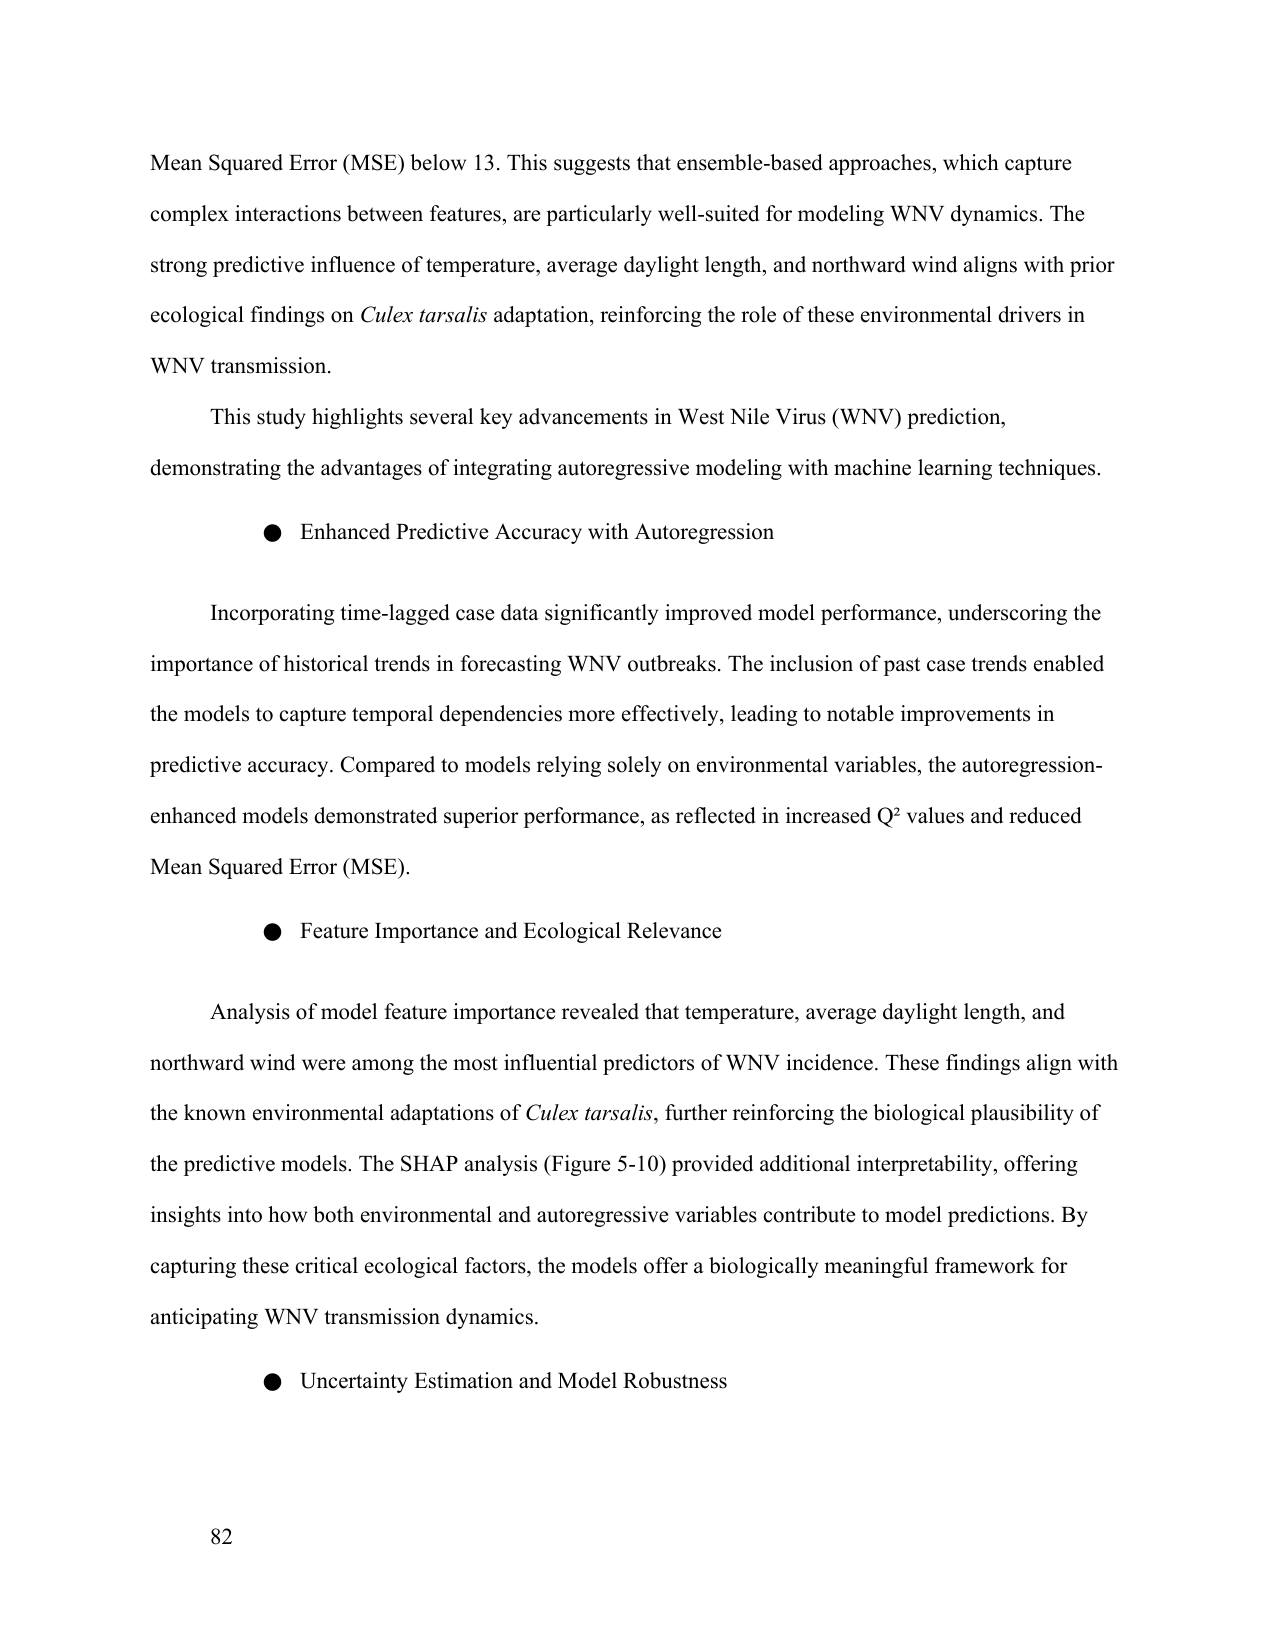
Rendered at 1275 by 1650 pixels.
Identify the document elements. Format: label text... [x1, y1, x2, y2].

text Incorporating time-lagged case data significantly improved model performance, underscoring the importance of historical trends in forecasting WNV outbreaks. The inclusion of past case trends enabled the models to capture temporal dependencies more effectively, leading to notable improvements in predictive accuracy. Compared to models relying solely on environmental variables, the autoregression-enhanced models demonstrated superior performance, as reflected in increased Q² values and reduced Mean Squared Error (MSE). [150, 600, 1125, 879]
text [150, 150, 1125, 379]
list Enhanced Predictive Accuracy with Autoregression [225, 506, 1125, 553]
list Uncertainty Estimation and Model Robustness [225, 1354, 1125, 1402]
text Analysis of model feature importance revealed that temperature, average daylight length, and northward wind were among the most influential predictors of WNV incidence. These findings align with the known environmental adaptations of Culex tarsalis, further reinforcing the biological plausibility of the predictive models. The SHAP analysis (Figure 5-10) provided additional interpretability, offering insights into how both environmental and autoregressive variables contribute to model predictions. By capturing these critical ecological factors, the models offer a biologically meaningful framework for anticipating WNV transmission dynamics. [150, 999, 1125, 1329]
text This study highlights several key advancements in West Nile Virus (WNV) prediction, demonstrating the advantages of integrating autoregressive modeling with machine learning techniques. [150, 404, 1125, 480]
list Feature Importance and Ecological Relevance [225, 905, 1125, 952]
